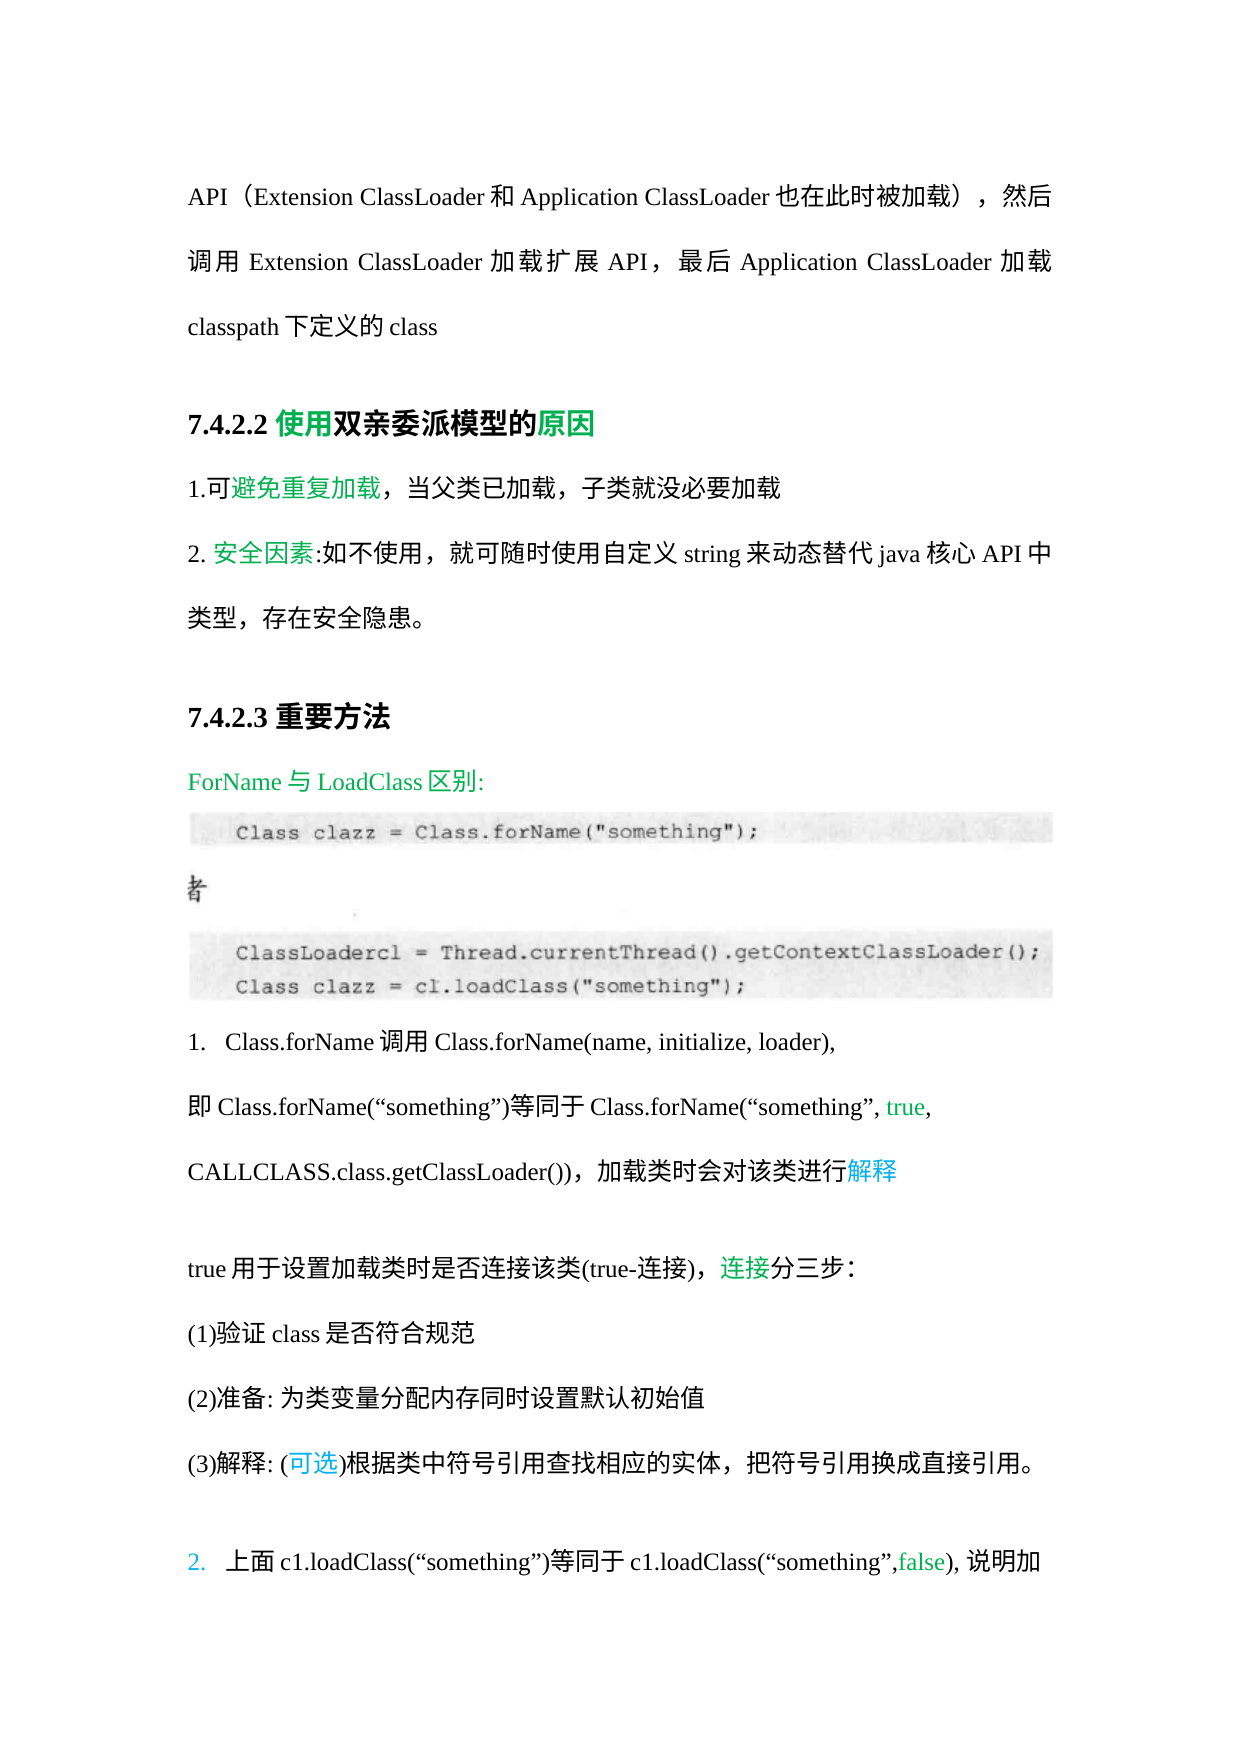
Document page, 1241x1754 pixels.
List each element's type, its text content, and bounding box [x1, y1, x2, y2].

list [187, 1527, 1053, 1592]
text 7.4.2.2 使用双亲委派模型的原因 [187, 389, 1053, 454]
text 1.可避免重复加载，当父类已加载，子类就没必要加载 [187, 454, 1053, 519]
text (2)准备: 为类变量分配内存同时设置默认初始值 [187, 1364, 1053, 1429]
text 即Class.forName(“something”)等同于Class.forName(“something”, true, CALLCLASS.class.getClassLoader())，加载类时会对该类进行解释 [187, 1072, 1053, 1202]
text (3)解释: (可选)根据类中符号引用查找相应的实体，把符号引用换成直接引用。 [187, 1429, 1053, 1494]
list Class.forName调用Class.forName(name, initialize, loader), [187, 1007, 1053, 1072]
text true用于设置加载类时是否连接该类(true-连接)，连接分三步： (1)验证class是否符合规范 [187, 1234, 1053, 1364]
text 2. 安全因素:如不使用，就可随时使用自定义string来动态替代java核心API中类型，存在安全隐患。 [187, 519, 1053, 649]
picture [187, 812, 1053, 1001]
text 7.4.2.3 重要方法 [187, 682, 1053, 747]
text ForName与LoadClass区别: [187, 747, 1053, 812]
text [187, 162, 1053, 357]
